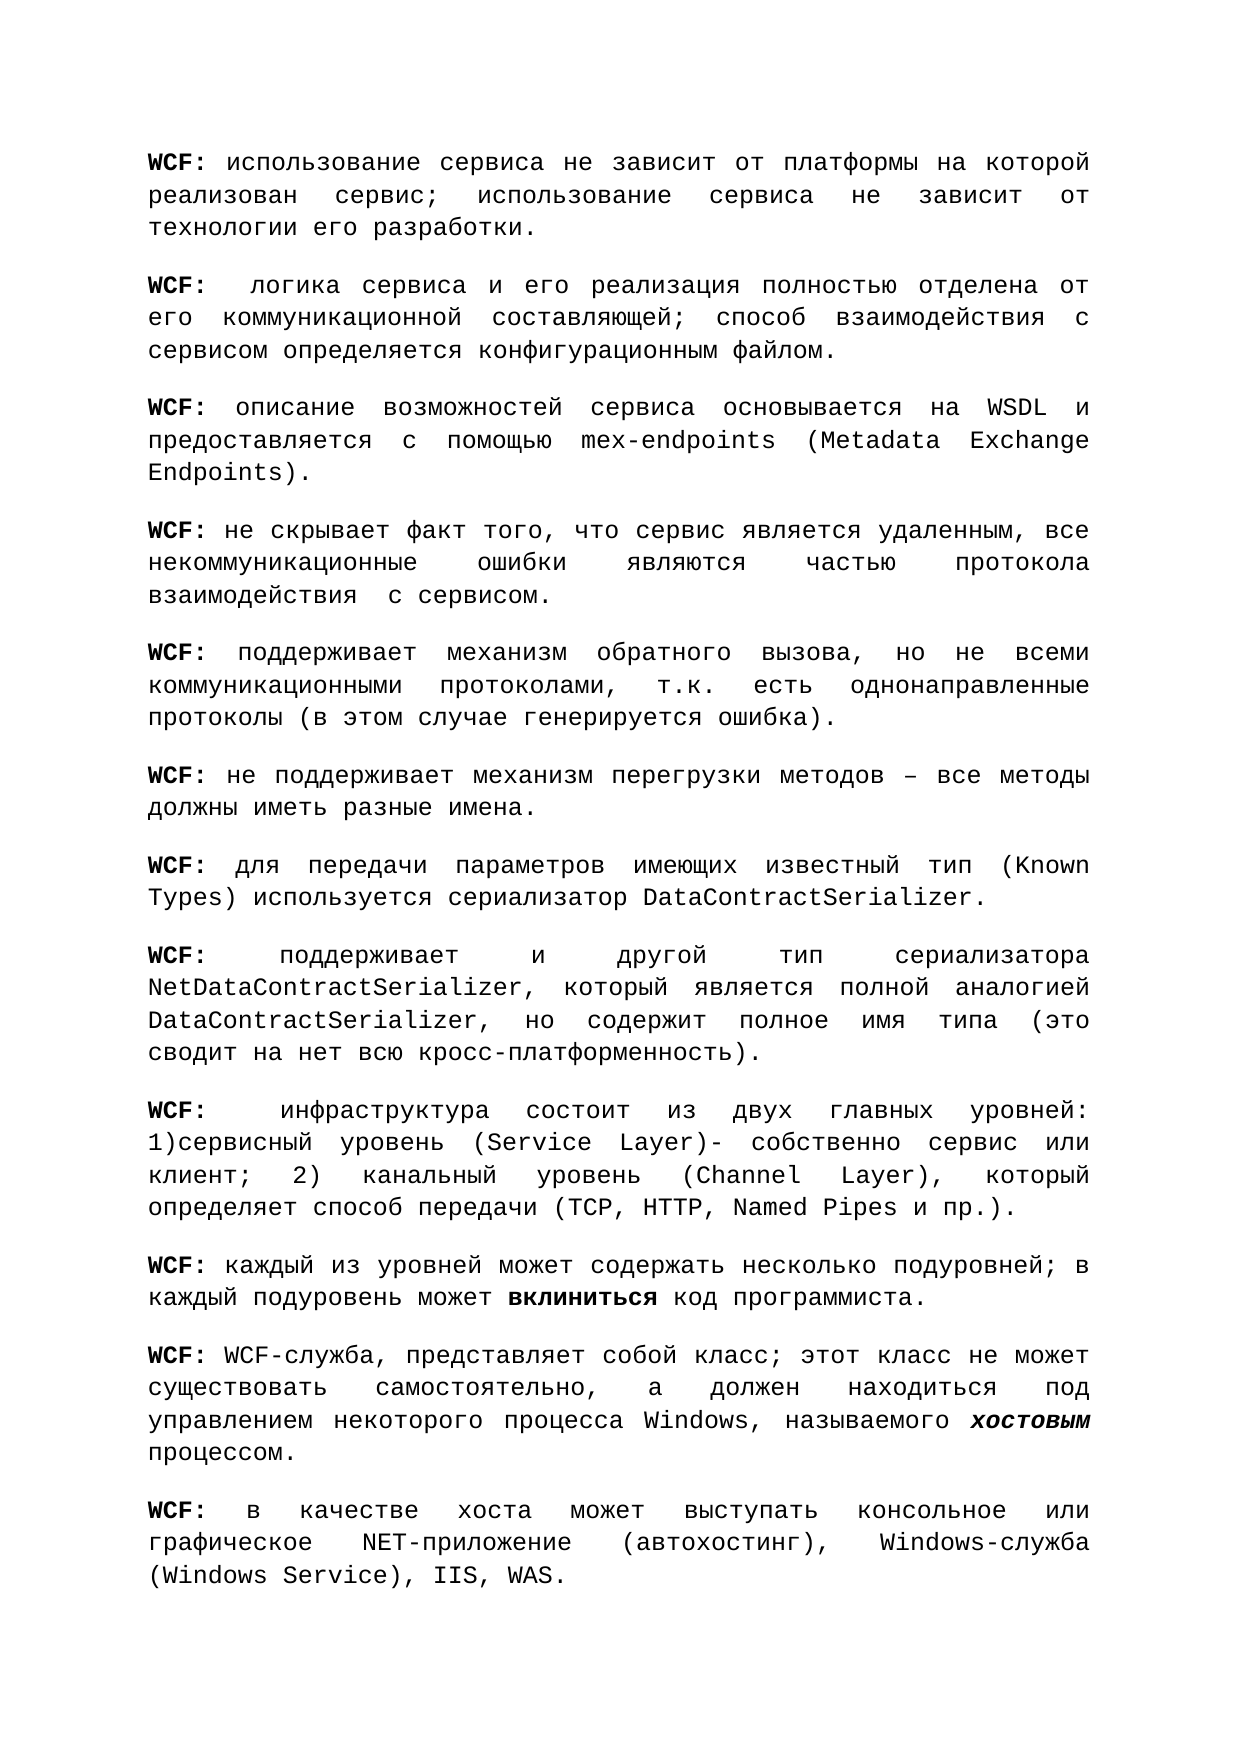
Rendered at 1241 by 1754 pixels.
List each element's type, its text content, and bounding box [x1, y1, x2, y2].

text WCF: для передачи параметров имеющих известный тип (Known Types) используется сериализатор DataContractSerializer. [148, 852, 1090, 913]
text WCF: описание возможностей сервиса основывается на WSDL и предоставляется с помощью mex-endpoints (Metadata Exchange Endpoints). [148, 395, 1090, 488]
text WCF: не скрывает факт того, что сервис является удаленным, все некоммуникационные ошибки являются частью протокола взаимодействия с сервисом. [148, 517, 1090, 611]
text WCF: WCF-служба, представляет собой класс; этот класс не может существовать самостоятельно, а должен находиться под управлением некоторого процесса Windows, называемого хостовым процессом. [148, 1342, 1090, 1468]
text WCF: в качестве хоста может выступать консольное или графическое NET-приложение (автохостинг), Windows-служба (Windows Service), IIS, WAS. [148, 1497, 1090, 1591]
text WCF: логика сервиса и его реализация полностью отделена от его коммуникационной составляющей; способ взаимодействия с сервисом определяется конфигурационным файлом. [148, 272, 1090, 366]
text WCF: поддерживает механизм обратного вызова, но не всеми коммуникационными протоколами, т.к. есть однонаправленные протоколы (в этом случае генерируется ошибка). [148, 640, 1090, 733]
text WCF: каждый из уровней может содержать несколько подуровней; в каждый подуровень может вклиниться код программиста. [148, 1252, 1090, 1313]
text WCF: не поддерживает механизм перегрузки методов – все методы должны иметь разные имена. [148, 762, 1090, 823]
text WCF: использование сервиса не зависит от платформы на которой реализован сервис; использование сервиса не зависит от технологии его разработки. [148, 150, 1090, 243]
text WCF: инфраструктура состоит из двух главных уровней: 1)сервисный уровень (Service Layer)- собственно сервис или клиент; 2) канальный уровень (Channel Layer), который определяет способ передачи (TCP, HTTP, Named Pipes и пр.). [148, 1097, 1090, 1223]
text WCF: поддерживает и другой тип сериализатора NetDataContractSerializer, который является полной аналогией DataContractSerializer, но содержит полное имя типа (это сводит на нет всю кросс-платформенность). [148, 942, 1090, 1068]
